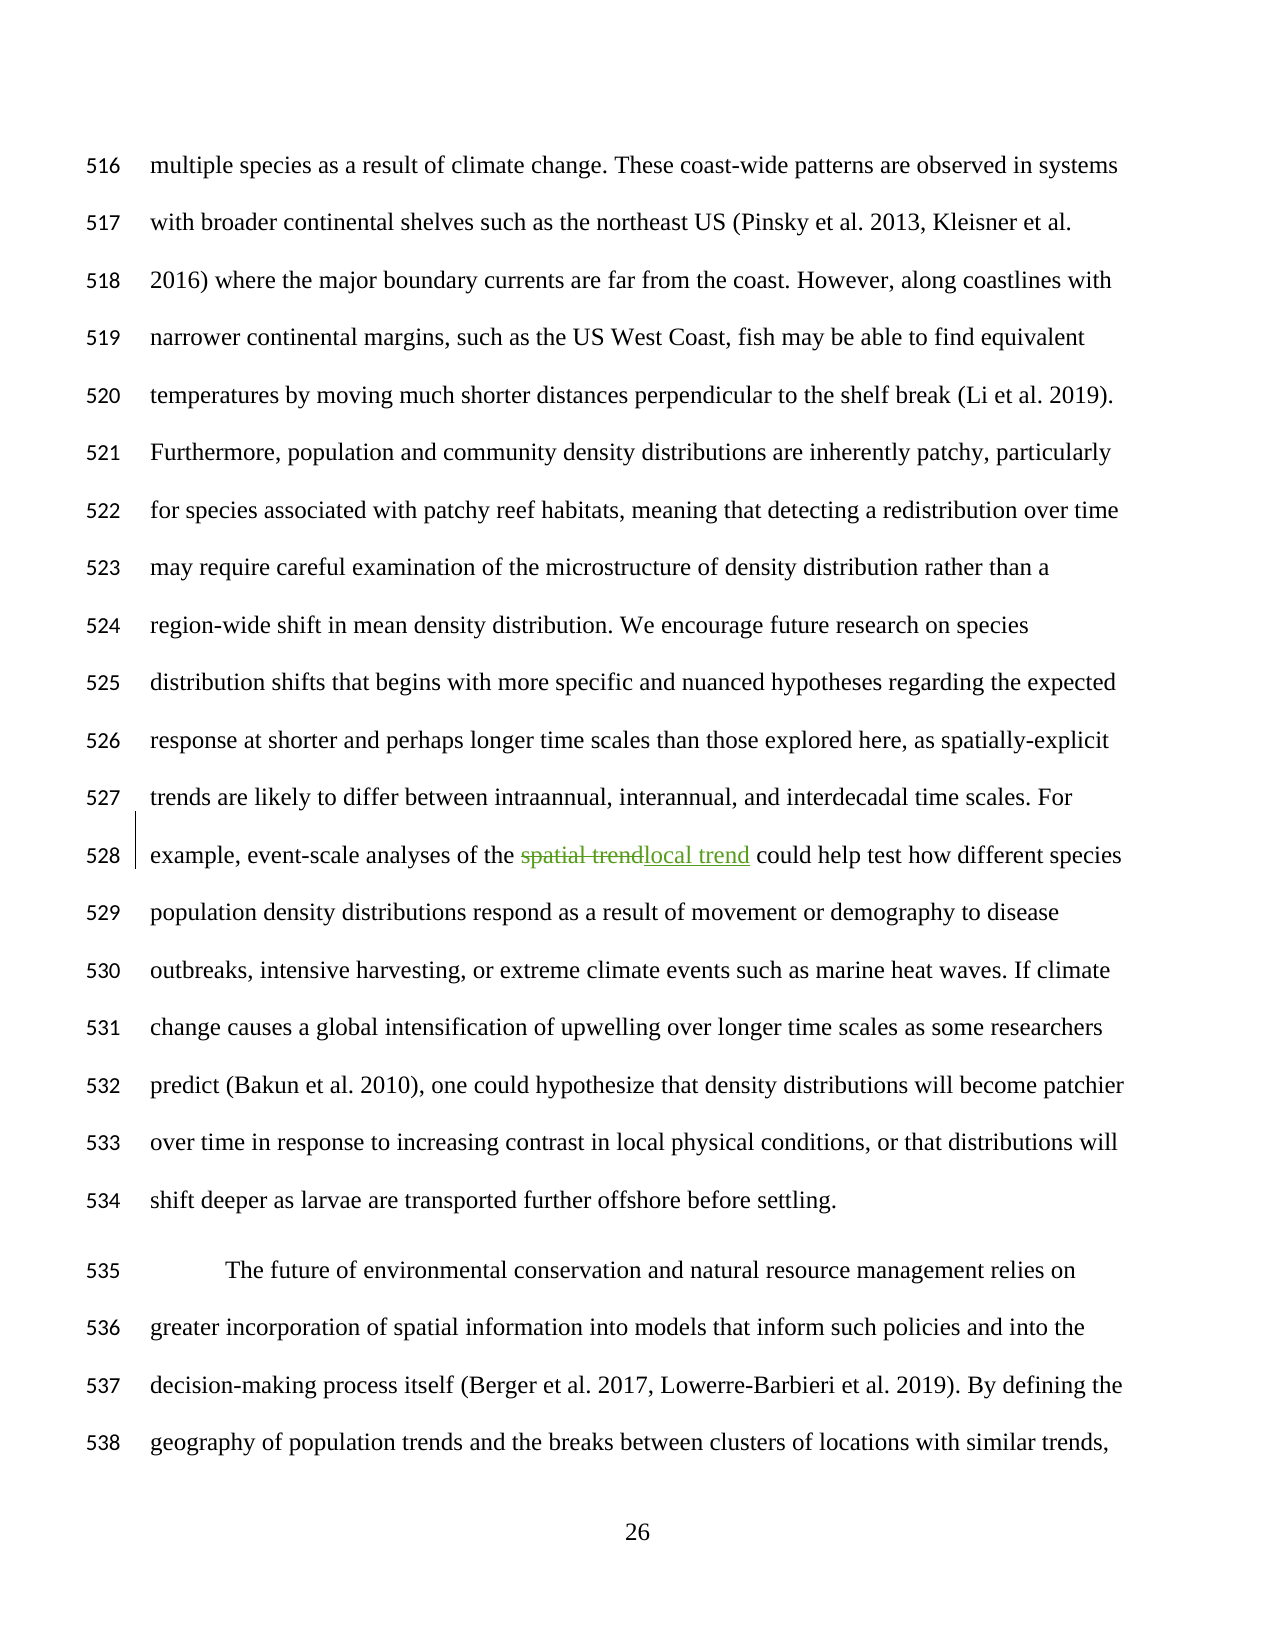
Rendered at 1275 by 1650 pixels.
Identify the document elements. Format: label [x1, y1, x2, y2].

text [150, 150, 1125, 1214]
text [150, 1255, 1125, 1456]
